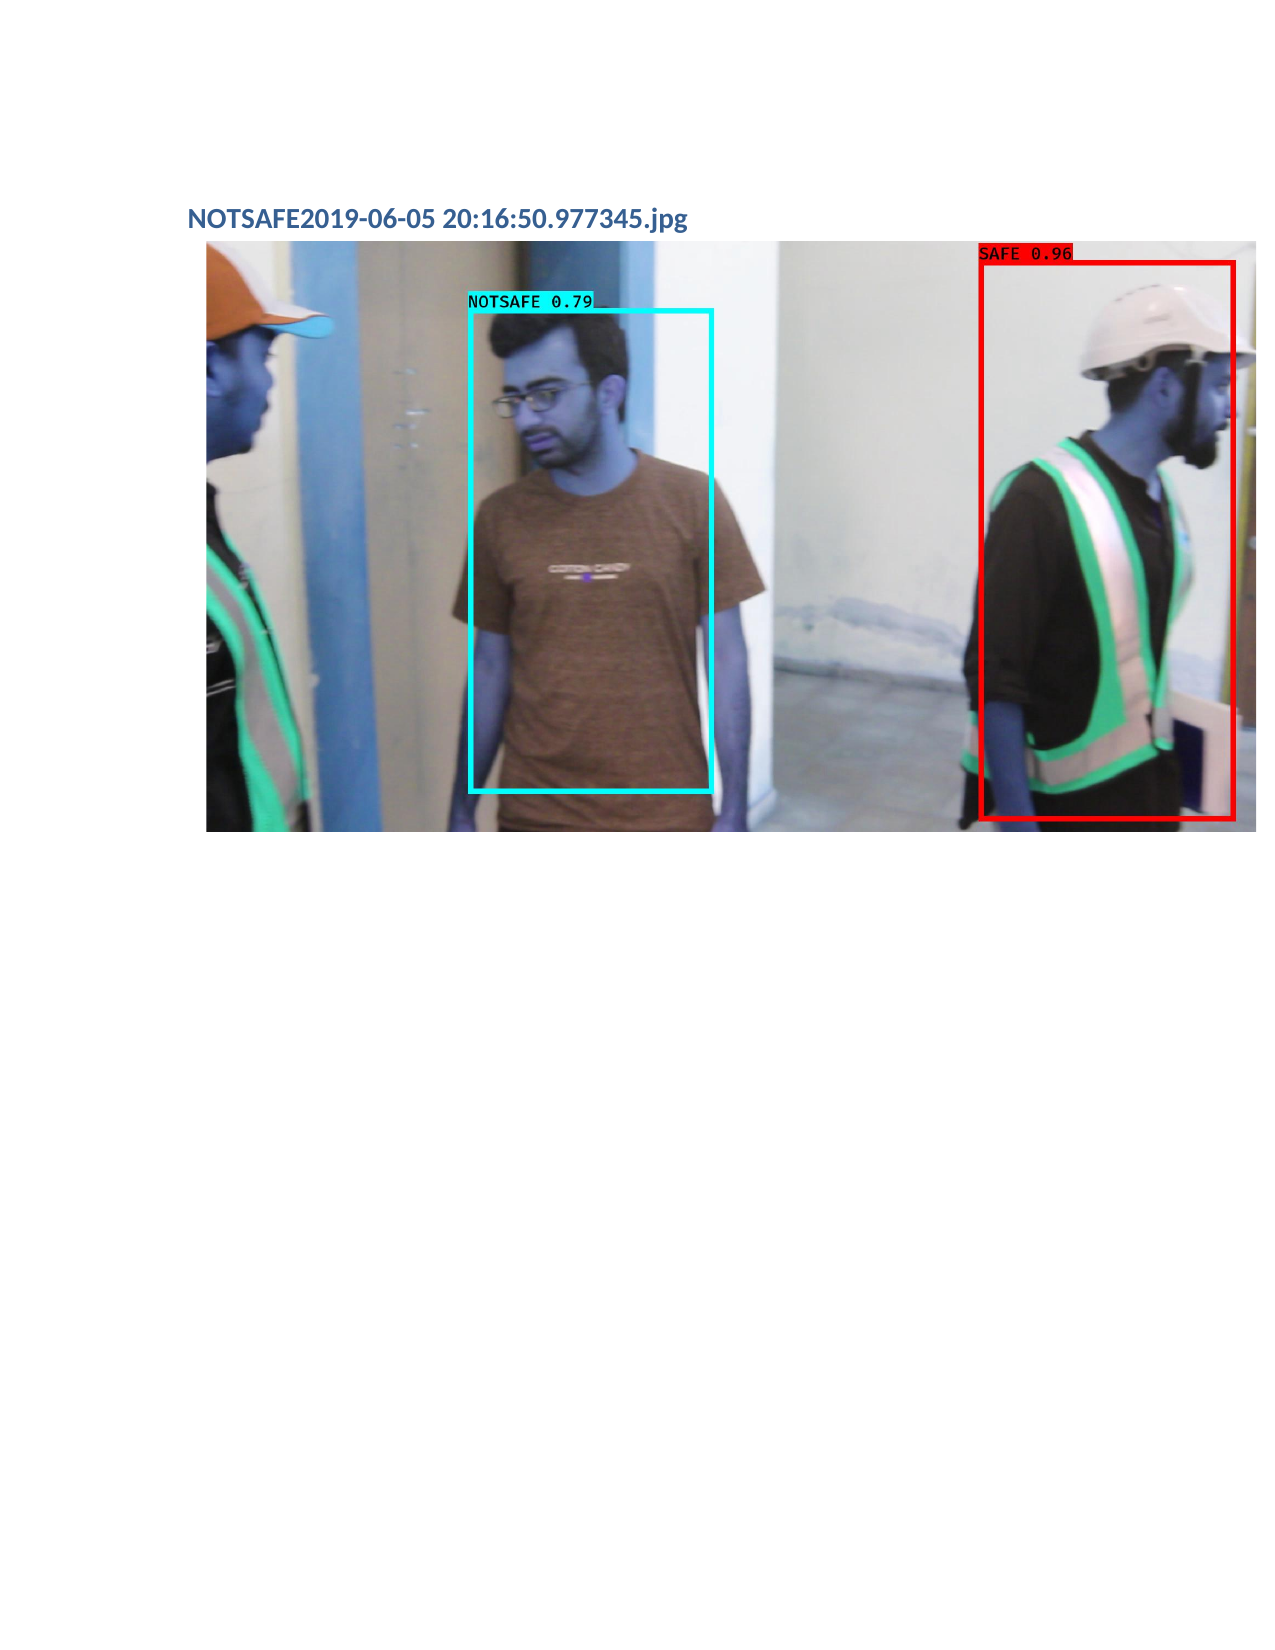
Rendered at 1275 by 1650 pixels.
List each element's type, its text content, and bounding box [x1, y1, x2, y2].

subtitle NOTSAFE2019-06-05 20:16:50.977345.jpg [187, 200, 1087, 236]
picture [206, 241, 1257, 832]
